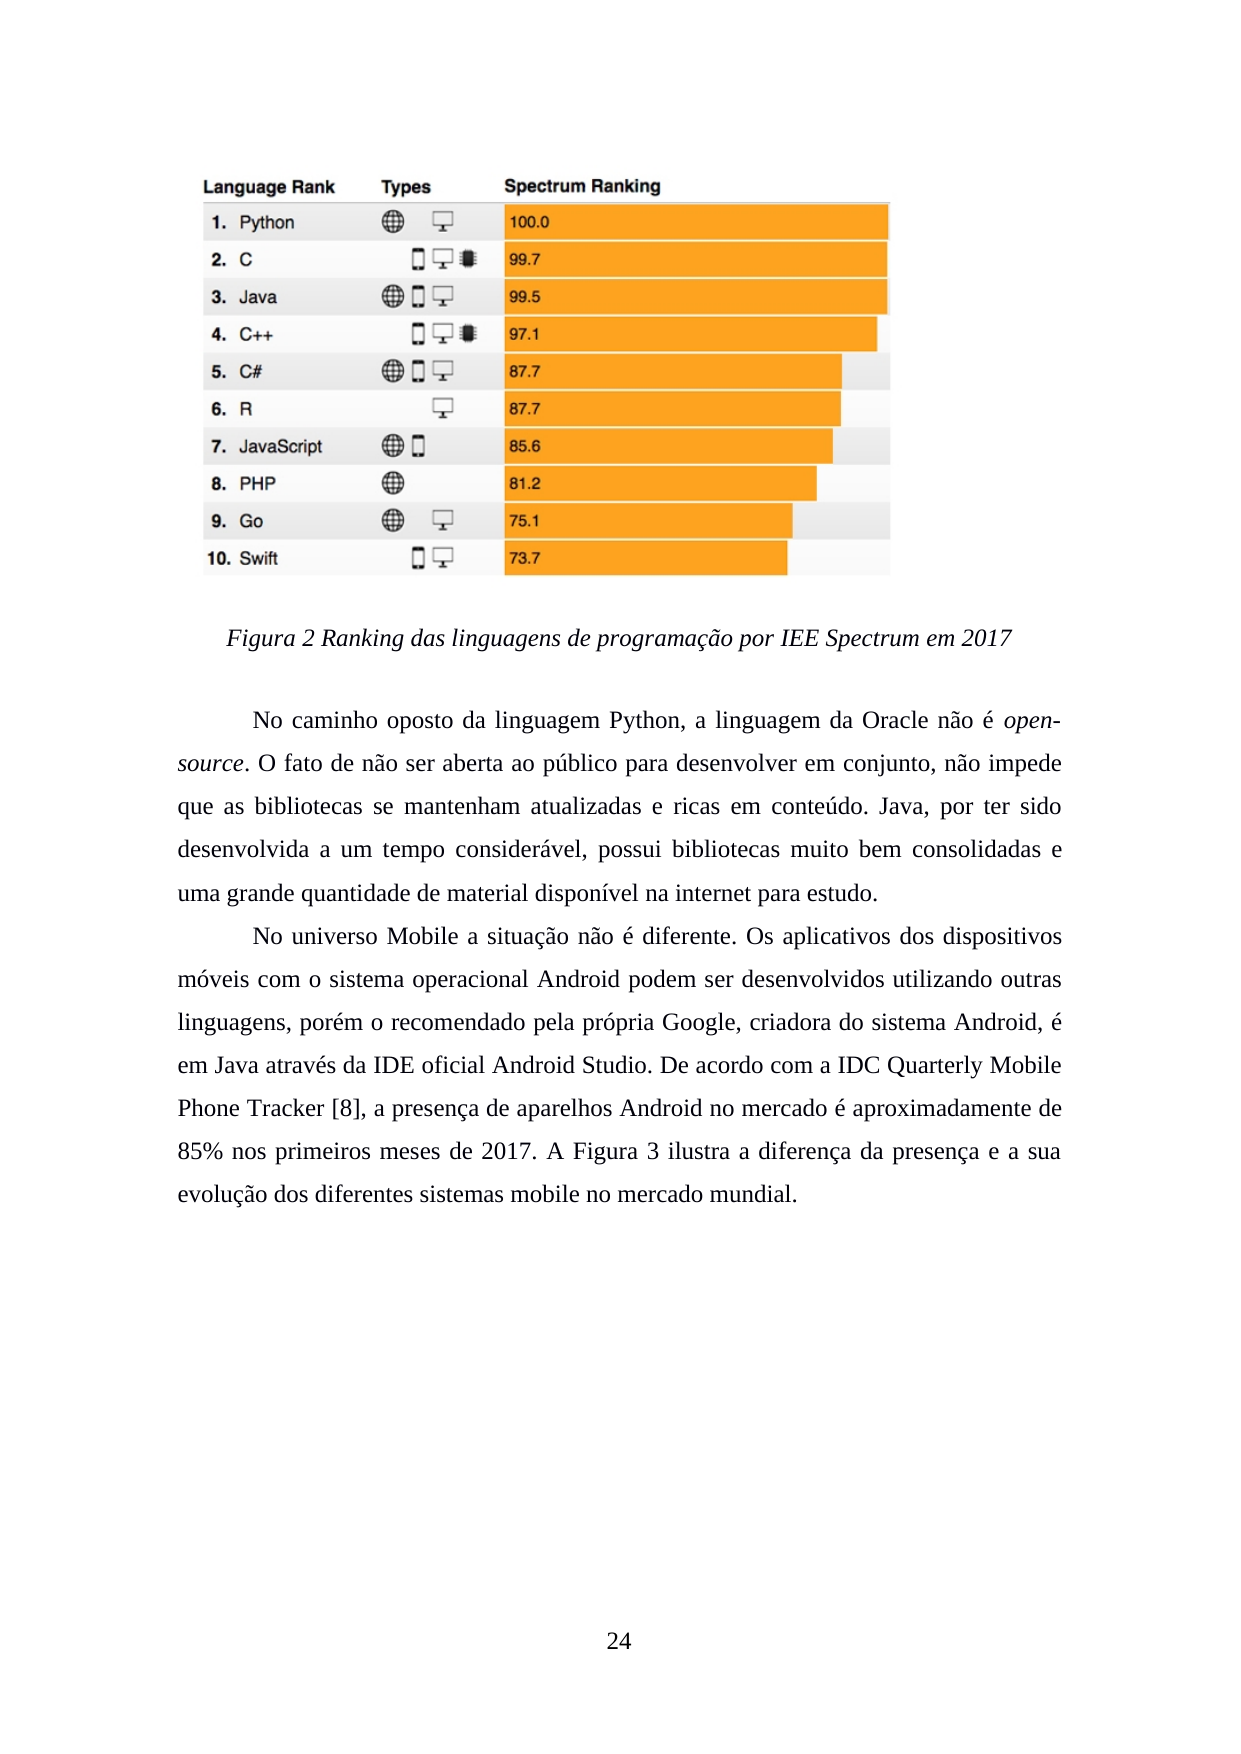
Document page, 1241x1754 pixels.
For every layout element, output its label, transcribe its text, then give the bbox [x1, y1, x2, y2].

text No caminho oposto da linguagem Python, a linguagem da Oracle não é open-source. O fato de não ser aberta ao público para desenvolver em conjunto, não impede que as bibliotecas se mantenham atualizadas e ricas em conteúdo. Java, por ter sido desenvolvida a um tempo considerável, possui bibliotecas muito bem consolidadas e uma grande quantidade de material disponível na internet para estudo. [177, 705, 1063, 906]
text Figura 2 Ranking das linguagens de programação por IEE Spectrum em 2017 [177, 623, 1063, 651]
picture [177, 147, 911, 596]
text No universo Mobile a situação não é diferente. Os aplicativos dos dispositivos móveis com o sistema operacional Android podem ser desenvolvidos utilizando outras linguagens, porém o recomendado pela própria Google, criadora do sistema Android, é em Java através da IDE oficial Android Studio. De acordo com a IDC Quarterly Mobile Phone Tracker [8], a presença de aparelhos Android no mercado é aproximadamente de 85% nos primeiros meses de 2017. A Figura 3 ilustra a diferença da presença e a sua evolução dos diferentes sistemas mobile no mercado mundial. [177, 921, 1063, 1208]
